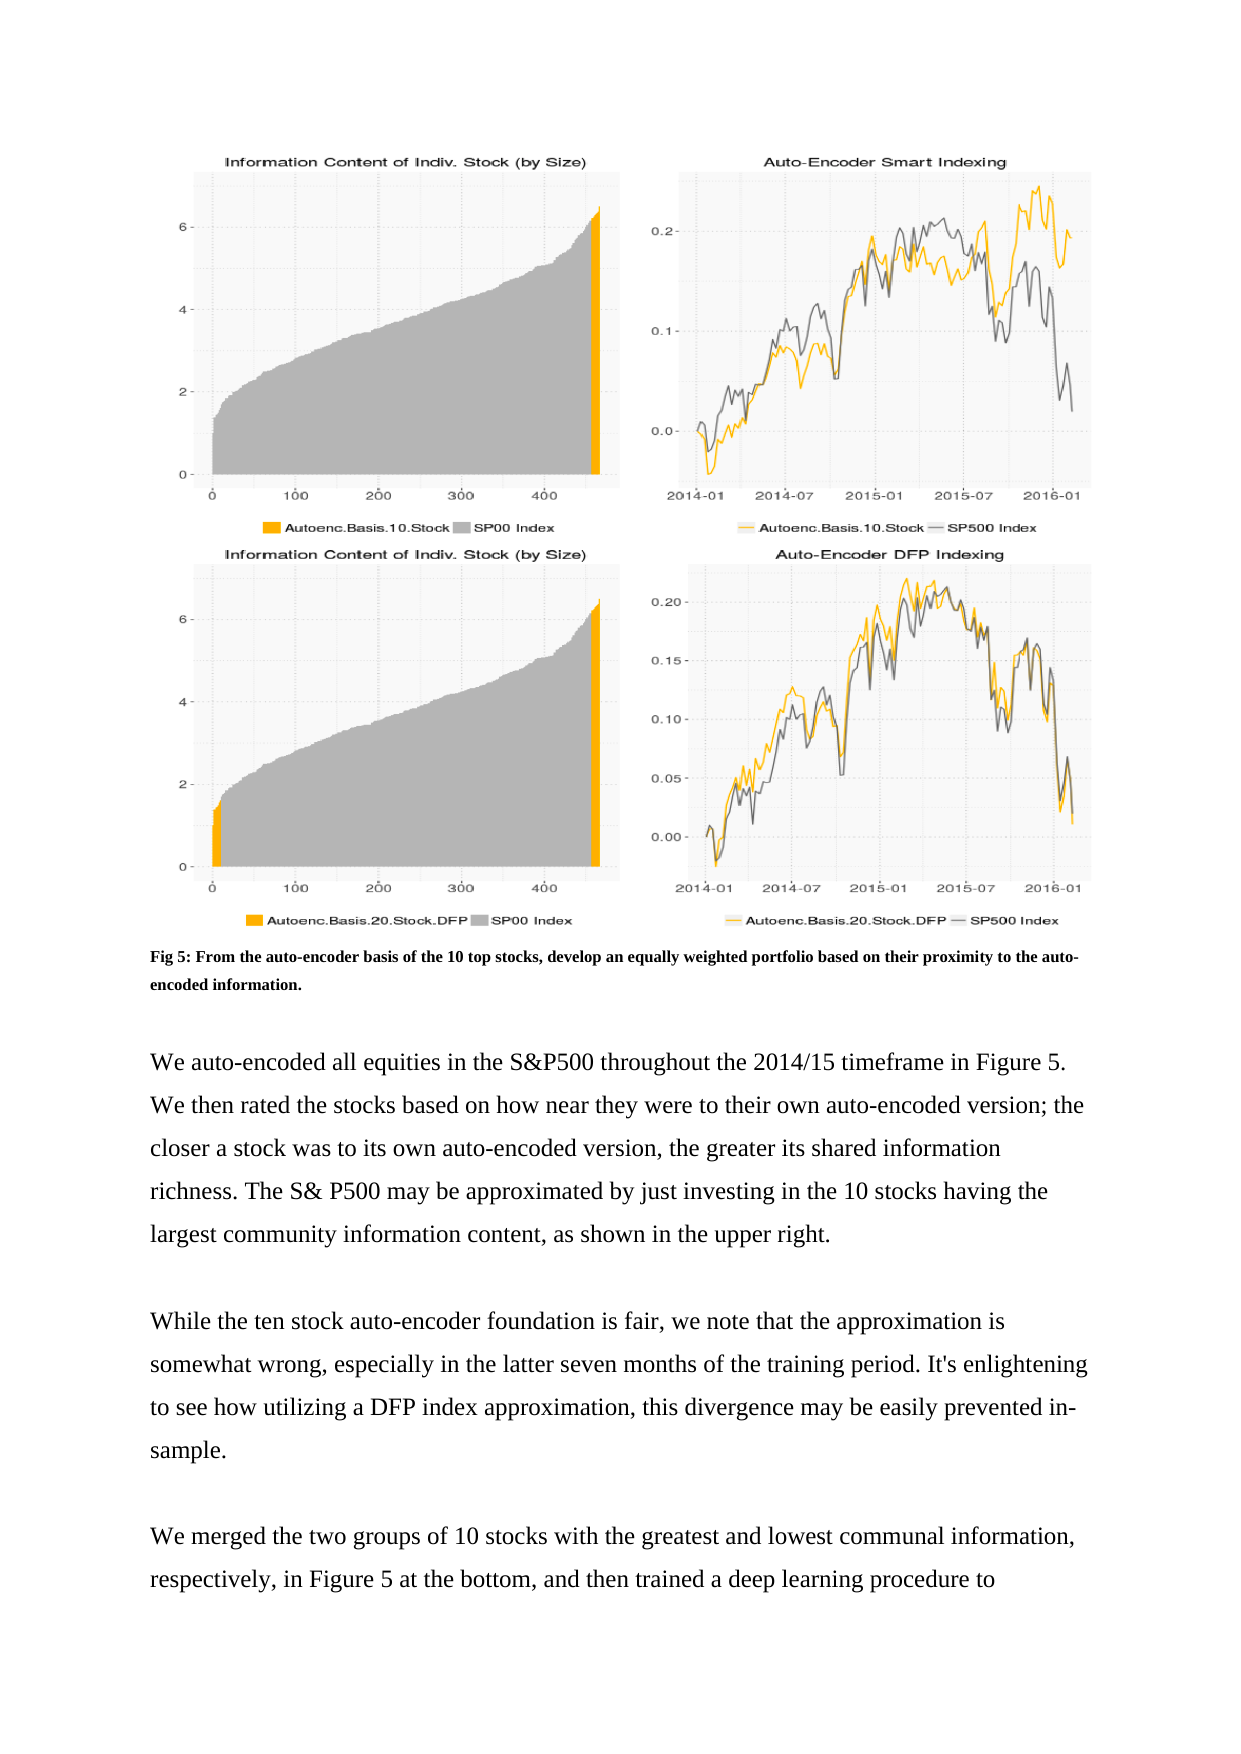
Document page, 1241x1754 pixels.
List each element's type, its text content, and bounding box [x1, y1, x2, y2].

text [150, 1521, 1090, 1593]
text While the ten stock auto-encoder foundation is fair, we note that the approximation is somewhat wrong, especially in the latter seven months of the training period. It's enlightening to see how utilizing a DFP index approximation, this divergence may be easily prevented in-sample. [150, 1306, 1090, 1464]
text We auto-encoded all equities in the S&P500 throughout the 2014/15 timeframe in Figure 5. We then rated the stocks based on how near they were to their own auto-encoded version; the closer a stock was to its own auto-encoded version, the greater its shared information richness. The S& P500 may be approximated by just investing in the 10 stocks having the largest community information content, as shown in the upper right. [150, 1047, 1090, 1248]
picture [150, 150, 1102, 932]
text Fig 5: From the auto-encoder basis of the 10 top stocks, develop an equally weighted portfolio based on their proximity to the auto-encoded information. [150, 946, 1090, 994]
